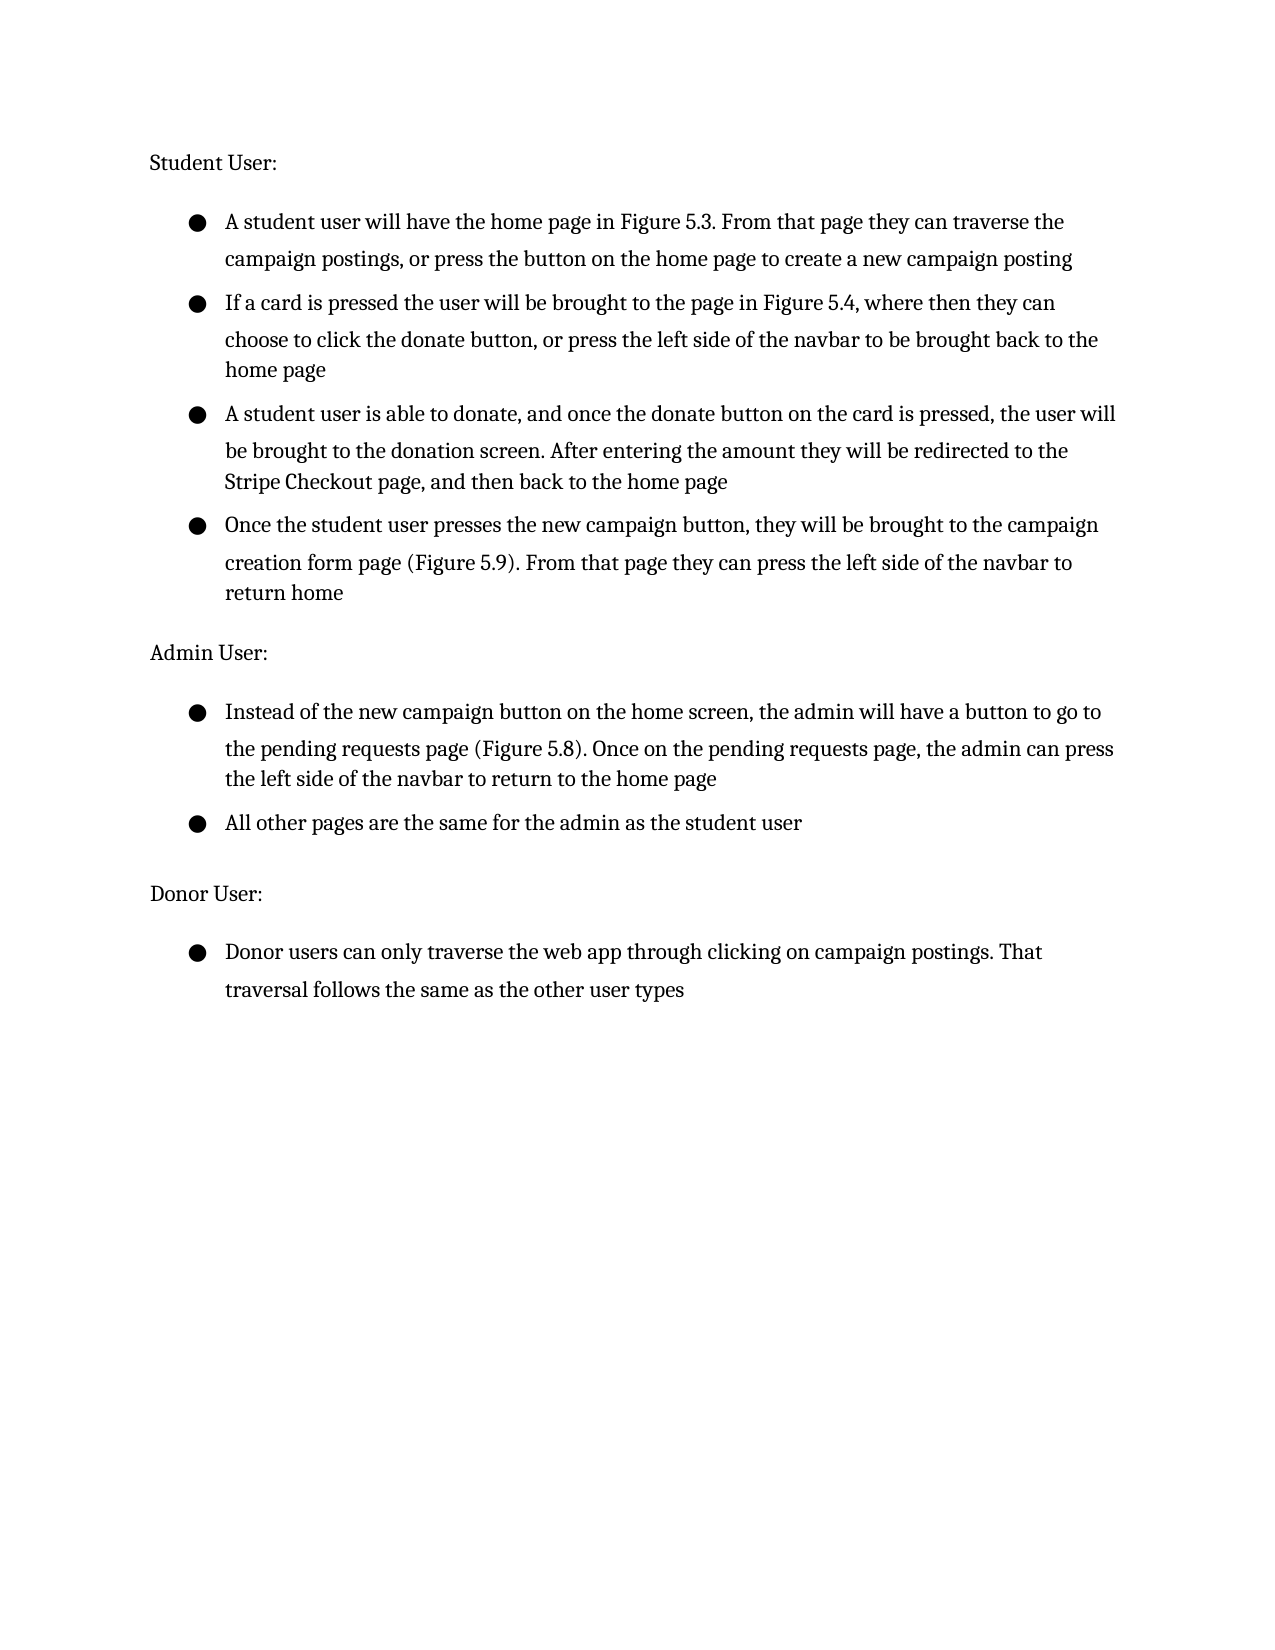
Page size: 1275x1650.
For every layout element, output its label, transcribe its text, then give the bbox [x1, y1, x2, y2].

text Donor User: [150, 881, 1125, 907]
list Once the student user presses the new campaign button, they will be brought to the campaign creation form page (Figure 5.9). From that page they can press the left side of the navbar to return home [187, 499, 1125, 606]
list Donor users can only traverse the web app through clicking on campaign postings. That traversal follows the same as the other user types [187, 926, 1125, 1003]
text Admin User: [150, 640, 1125, 666]
list Instead of the new campaign button on the home screen, the admin will have a button to go to the pending requests page (Figure 5.8). Once on the pending requests page, the admin can press the left side of the navbar to return to the home page [187, 685, 1125, 793]
list If a card is pressed the user will be brought to the page in Figure 5.4, where then they can choose to click the donate button, or press the left side of the navbar to be brought back to the home page [187, 276, 1125, 383]
list A student user will have the home page in Figure 5.3. From that page they can traverse the campaign postings, or press the button on the home page to create a new campaign posting [187, 195, 1125, 272]
text Student User: [150, 150, 1125, 176]
list A student user is able to donate, and once the donate button on the card is pressed, the user will be brought to the donation screen. After entering the amount they will be redirected to the Stripe Checkout page, and then back to the home page [187, 387, 1125, 495]
list All other pages are the same for the admin as the student user [187, 796, 1125, 843]
